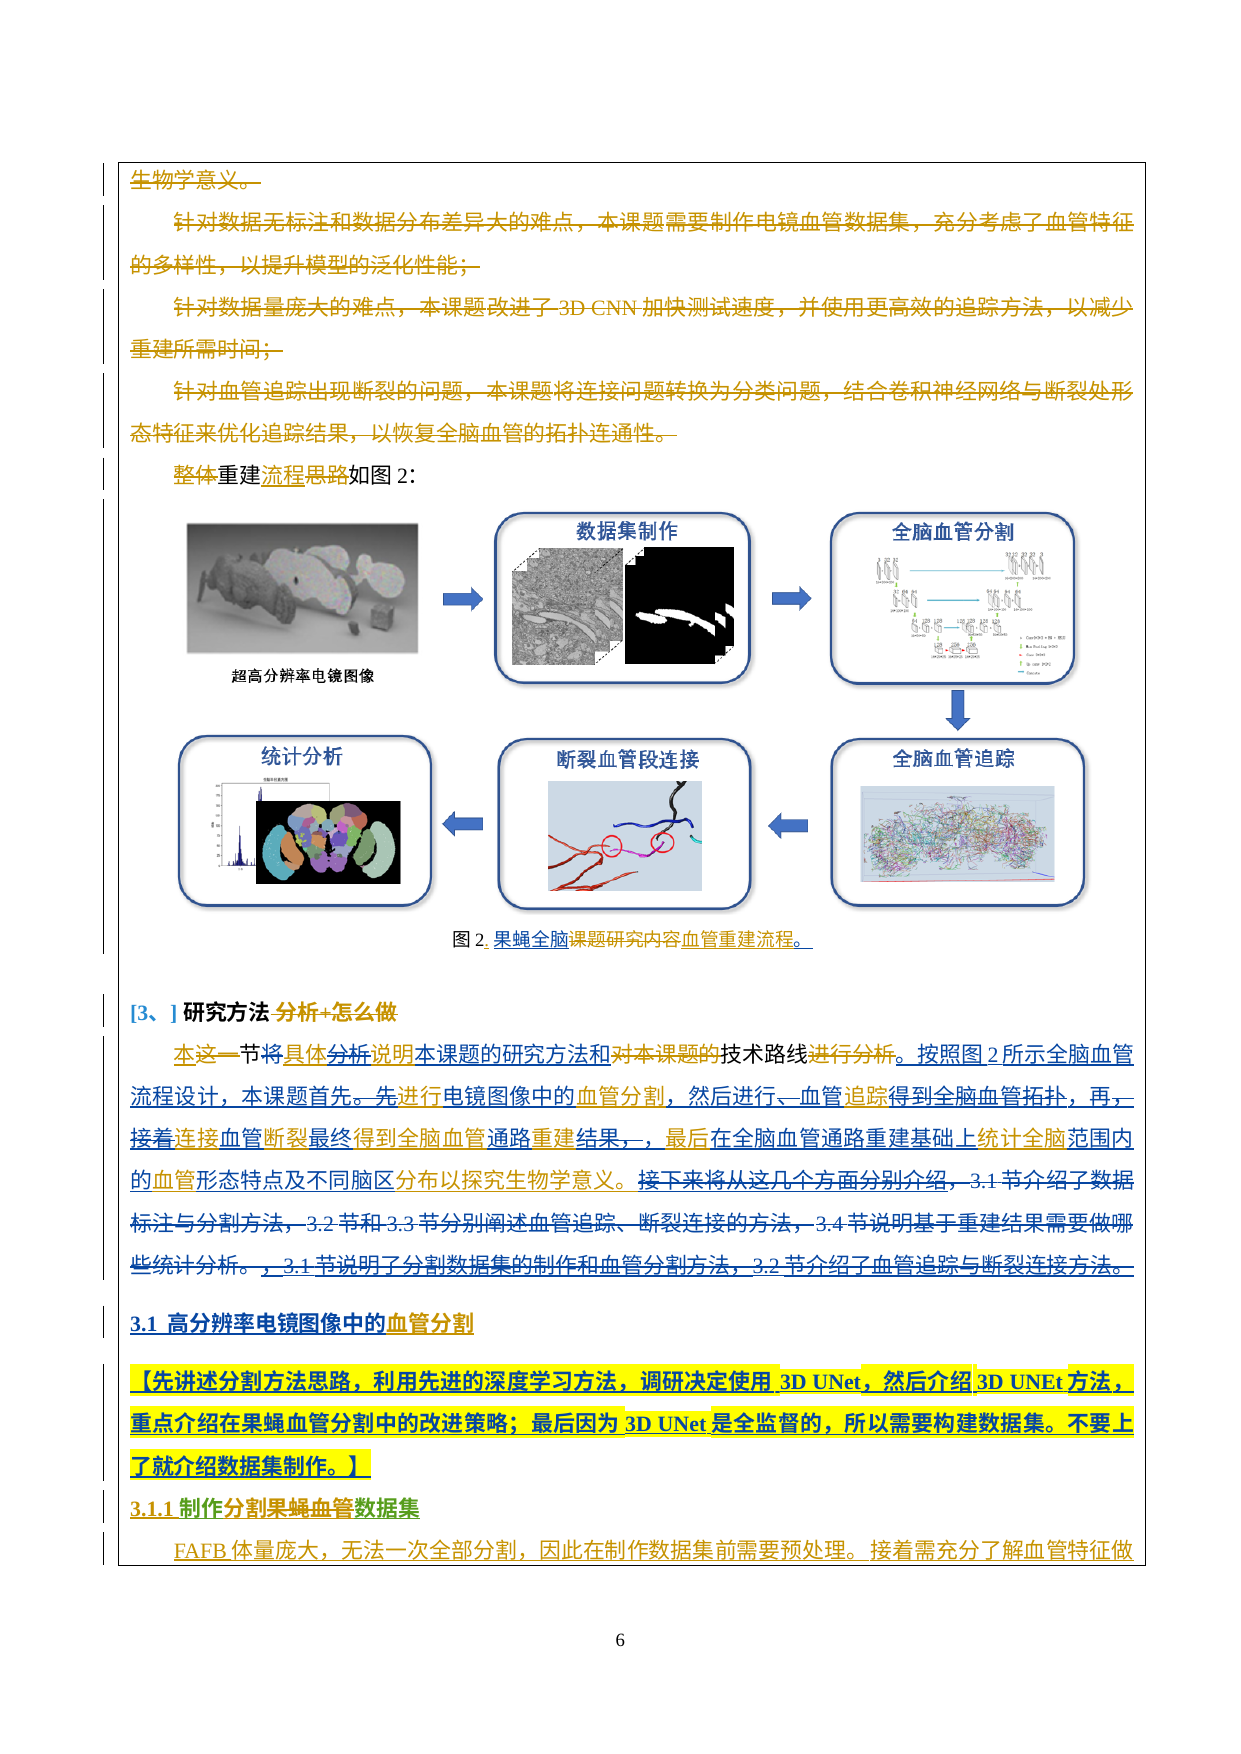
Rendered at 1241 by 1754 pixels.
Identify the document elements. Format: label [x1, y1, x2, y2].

picture [172, 506, 1092, 915]
table_header [119, 163, 1145, 1565]
